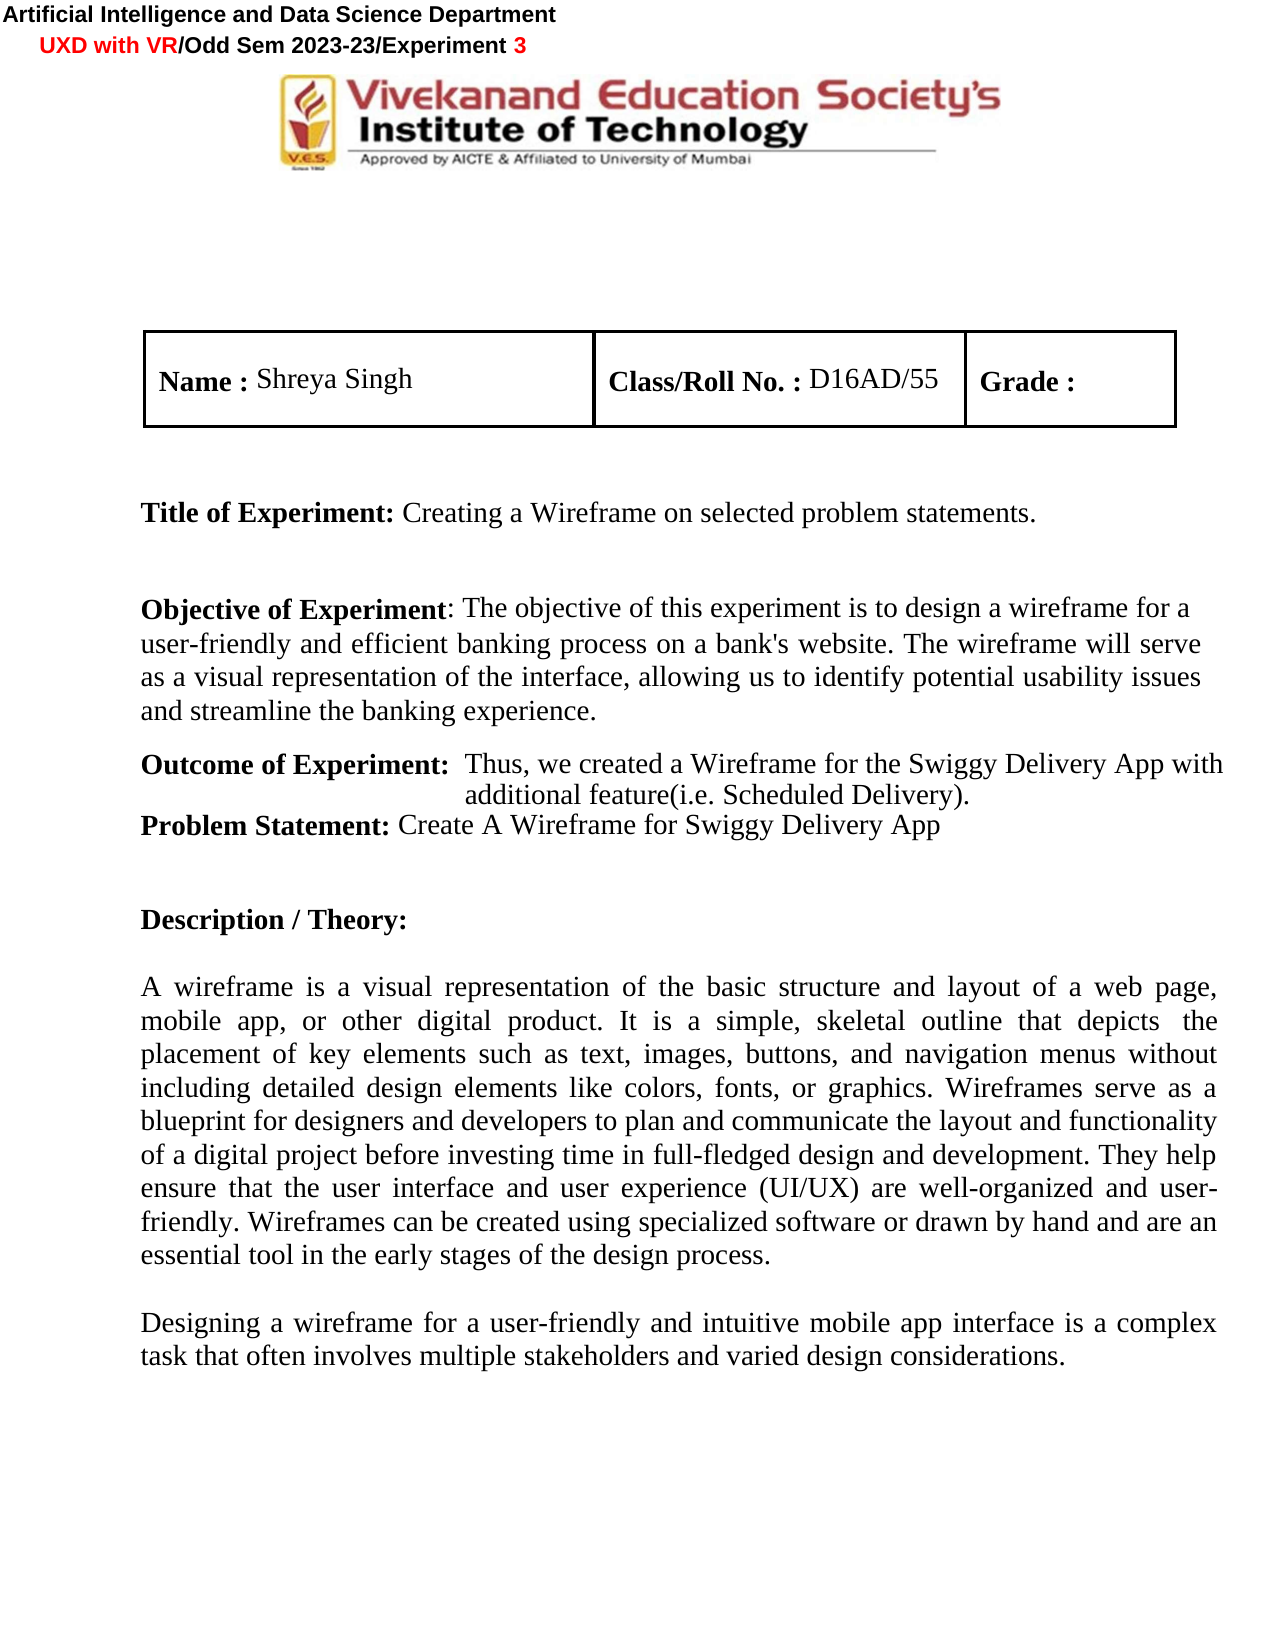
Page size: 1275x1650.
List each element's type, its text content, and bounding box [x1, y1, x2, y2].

table_header Class/Roll No. : D16AD/55 [596, 333, 964, 425]
table_header Grade : [967, 333, 1174, 425]
text A wireframe is a visual representation of the basic structure and layout of a web page, mobile app, or other digital product. It is a simple, skeletal outline that depicts the placement of key elements such as text, images, buttons, and navigation menus without including detailed design elements like colors, fonts, or graphics. Wireframes serve as a blueprint for designers and developers to plan and communicate the layout and functionality of a digital project before investing time in full-fledged design and development. They help ensure that the user interface and user experience (UI/UX) are well-organized and user- friendly. Wireframes can be created using specialized software or drawn by hand and are an essential tool in the early stages of the design process. [140, 969, 1218, 1271]
text Objective of Experiment: The objective of this experiment is to design a wireframe for a user-friendly and efficient banking process on a bank's website. The wireframe will serve as a visual representation of the interface, allowing us to identify potential usability issues and streamline the banking experience. [140, 590, 1203, 726]
text Title of Experiment: Creating a Wireframe on selected problem statements. [140, 495, 1233, 528]
text Designing a wireframe for a user-friendly and intuitive mobile app interface is a complex task that often involves multiple stakeholders and varied design considerations. [140, 1305, 1218, 1372]
table_header Name : Shreya Singh [146, 333, 592, 425]
subtitle Description / Theory: [140, 902, 1233, 936]
text Outcome of Experiment: Thus, we created a Wireframe for the Swiggy Delivery App with additional feature(i.e. Scheduled Delivery). [140, 749, 1233, 811]
text Problem Statement: Create A Wireframe for Swiggy Delivery App [140, 811, 1233, 842]
picture [278, 74, 1002, 171]
